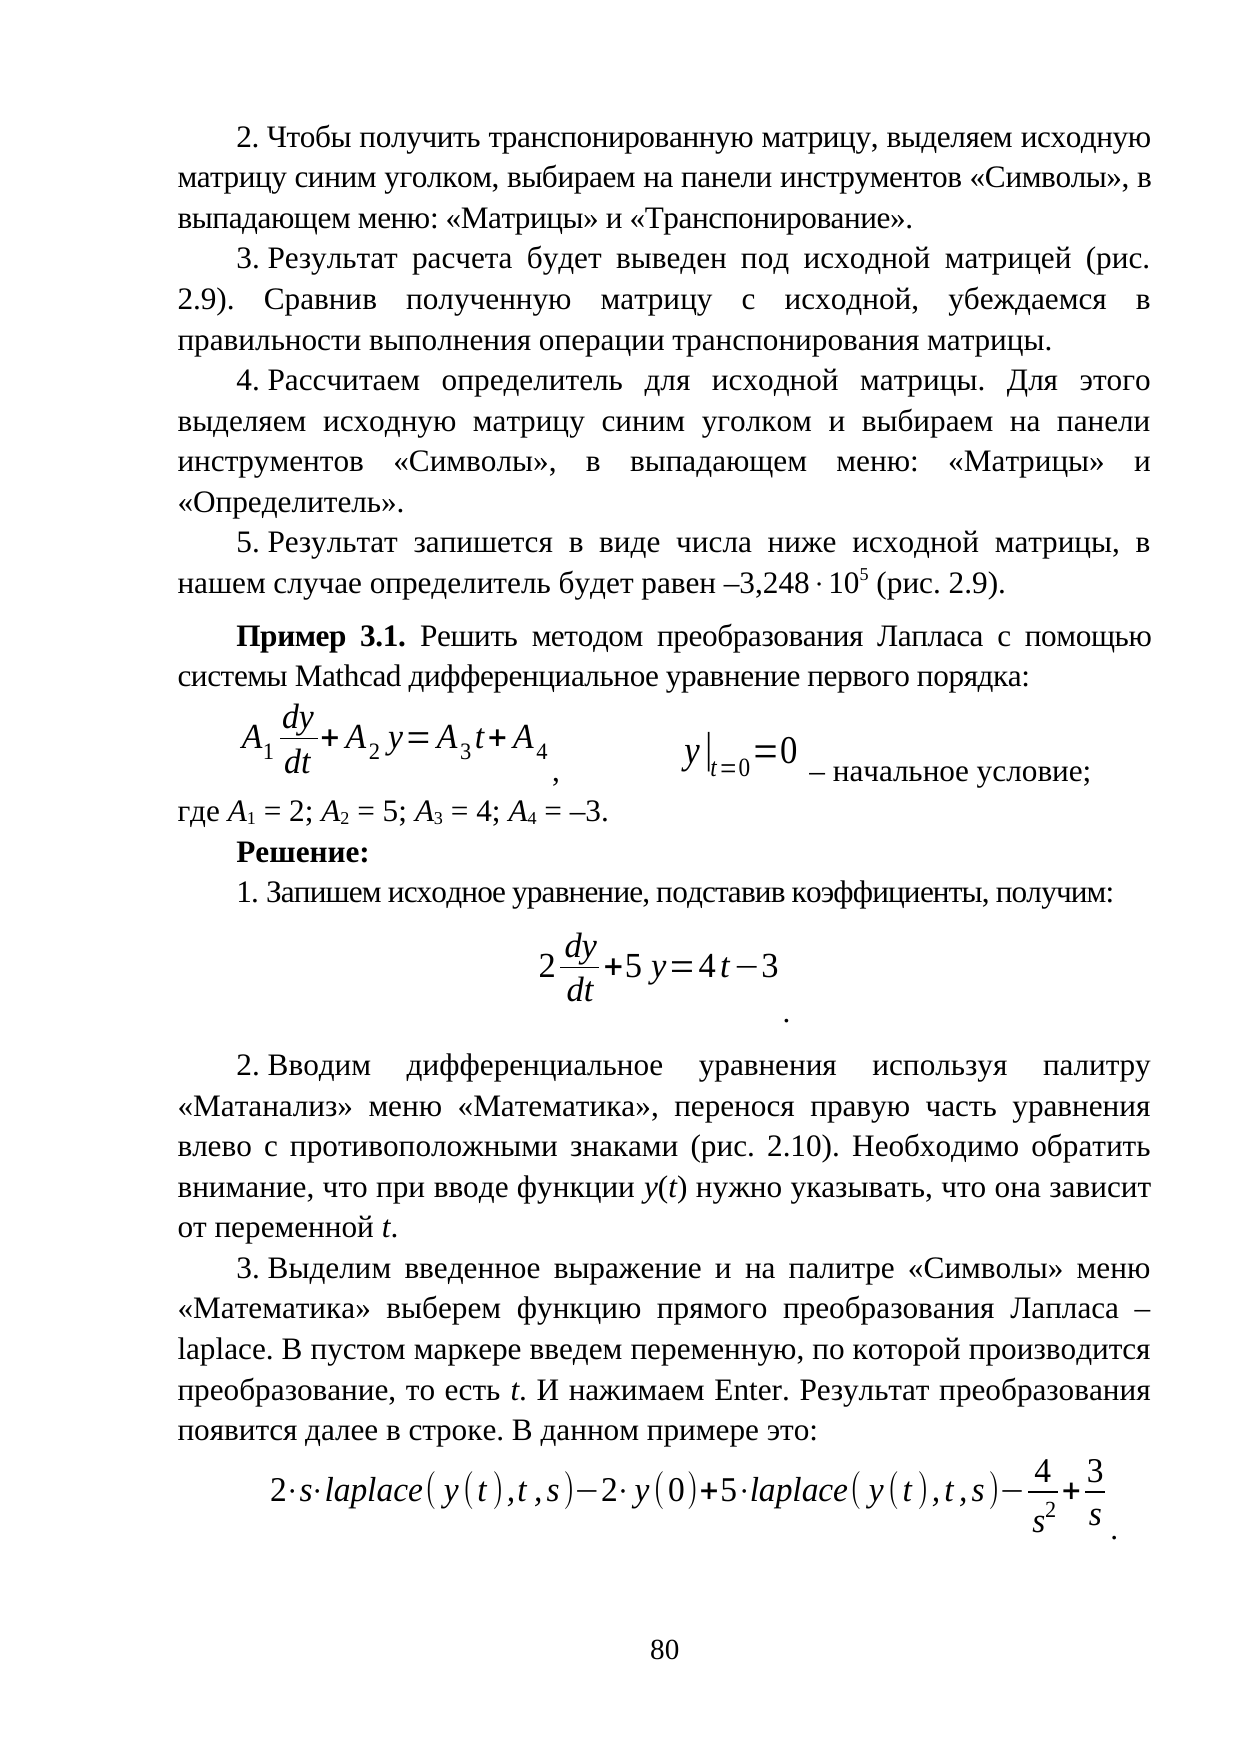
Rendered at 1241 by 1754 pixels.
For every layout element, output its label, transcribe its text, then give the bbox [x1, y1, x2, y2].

list Результат расчета будет выведен под исходной матрицей (рис. 2.9). Сравнив полученную матрицу с исходной, убеждаемся в правильности выполнения операции транспонирования матрицы. [177, 240, 1152, 357]
list Рассчитаем определитель для исходной матрицы. Для этого выделяем исходную матрицу синим уголком и выбираем на панели инструментов «Символы», в выпадающем меню: «Матрицы» и «Определитель». [177, 361, 1152, 519]
text . [177, 927, 1152, 1029]
list Чтобы получить транспонированную матрицу, выделяем исходную матрицу синим уголком, выбираем на панели инструментов «Символы», в выпадающем меню: «Матрицы» и «Транспонирование». [177, 118, 1152, 235]
list Результат запишется в виде числа ниже исходной матрицы, в нашем случае определитель будет равен –3,248105 (рис. 2.9). [177, 523, 1152, 600]
text Пример 3.1. Решить методом преобразования Лапласа с помощью системы Mathcad дифференциальное уравнение первого порядка: [177, 617, 1152, 693]
text где A1 = 2; A2 = 5; A3 = 4; A4 = –3. [177, 793, 1152, 829]
list Запишем исходное уравнение, подставив коэффициенты, получим: [177, 874, 1152, 910]
text Решение: [177, 833, 1152, 869]
text . [177, 1452, 1152, 1546]
list Выделим введенное выражение и на палитре «Символы» меню «Математика» выберем функцию прямого преобразования Лапласа – laplace. В пустом маркере введем переменную, по которой производится преобразование, то есть t. И нажимаем Enter. Результат преобразования появится далее в строке. В данном примере это: [177, 1249, 1152, 1447]
list Вводим дифференциальное уравнения используя палитру «Матанализ» меню «Математика», перенося правую часть уравнения влево с противоположными знаками (рис. 2.10). Необходимо обратить внимание, что при вводе функции y(t) нужно указывать, что она зависит от переменной t. [177, 1047, 1152, 1244]
text , – начальное условие; [177, 698, 1152, 788]
